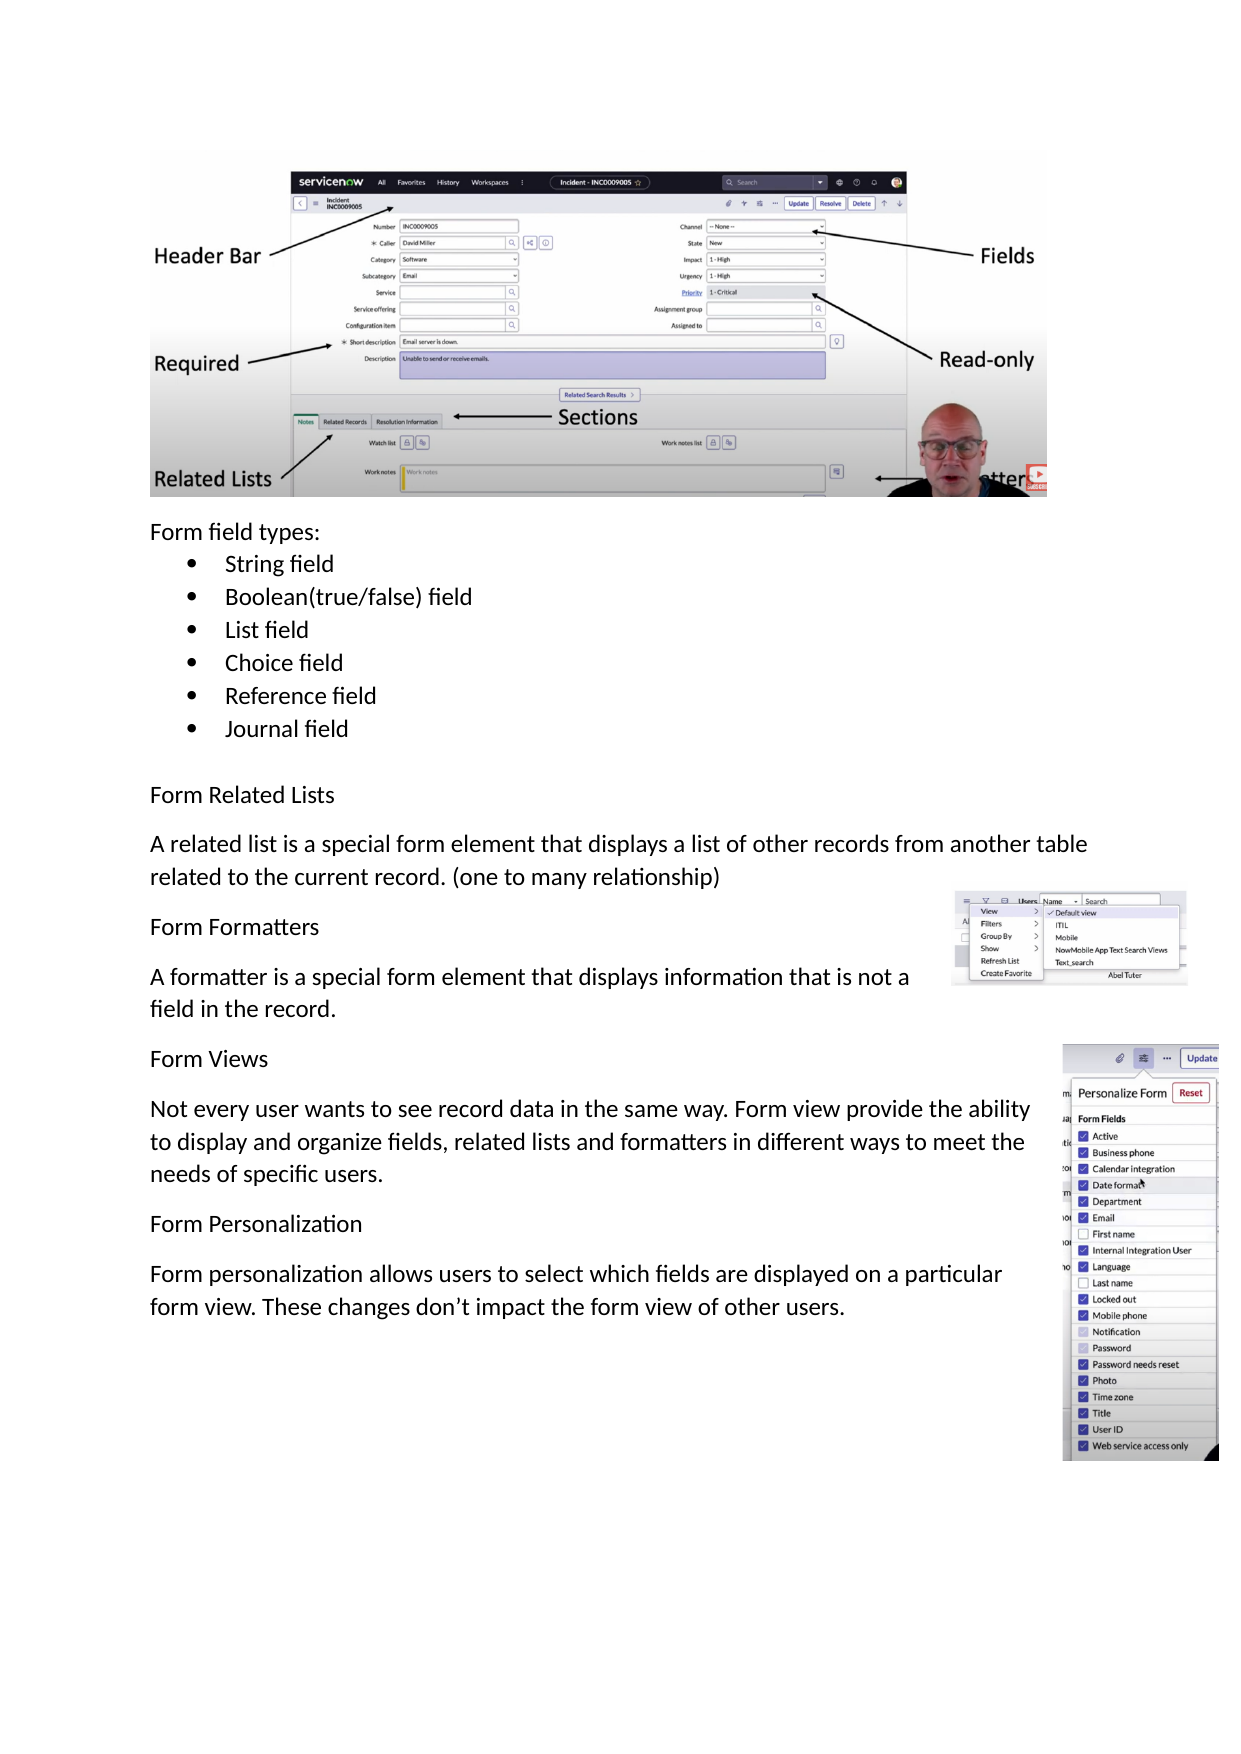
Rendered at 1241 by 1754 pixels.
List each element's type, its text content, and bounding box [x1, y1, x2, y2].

text A formatter is a special form element that displays information that is not a field in the record. [150, 961, 1090, 1024]
text Form Personalization [150, 1208, 1062, 1239]
list Journal field [187, 713, 1090, 744]
text A related list is a special form element that displays a list of other records from another table related to the current record. (one to many relationship) [150, 829, 1090, 892]
text Form personalization allows users to select which fields are displayed on a particular form view. These changes don’t impact the form view of other users. [150, 1258, 1062, 1321]
list List field [187, 614, 1090, 645]
list Reference field [187, 680, 1090, 711]
picture [1062, 1044, 1221, 1465]
text Form Views [150, 1043, 1090, 1074]
text Form field types: [150, 516, 1090, 546]
text Form Formatters [150, 911, 950, 942]
text Not every user wants to see record data in the same way. Form view provide the ability to display and organize fields, related lists and formatters in different ways to meet the needs of specific users. [150, 1093, 1062, 1189]
picture [150, 150, 1047, 497]
list Boolean(true/false) field [187, 582, 1090, 612]
text Form Related Lists [150, 779, 1090, 809]
list Choice field [187, 647, 1090, 678]
picture [950, 881, 1193, 987]
list String field [187, 549, 1090, 579]
